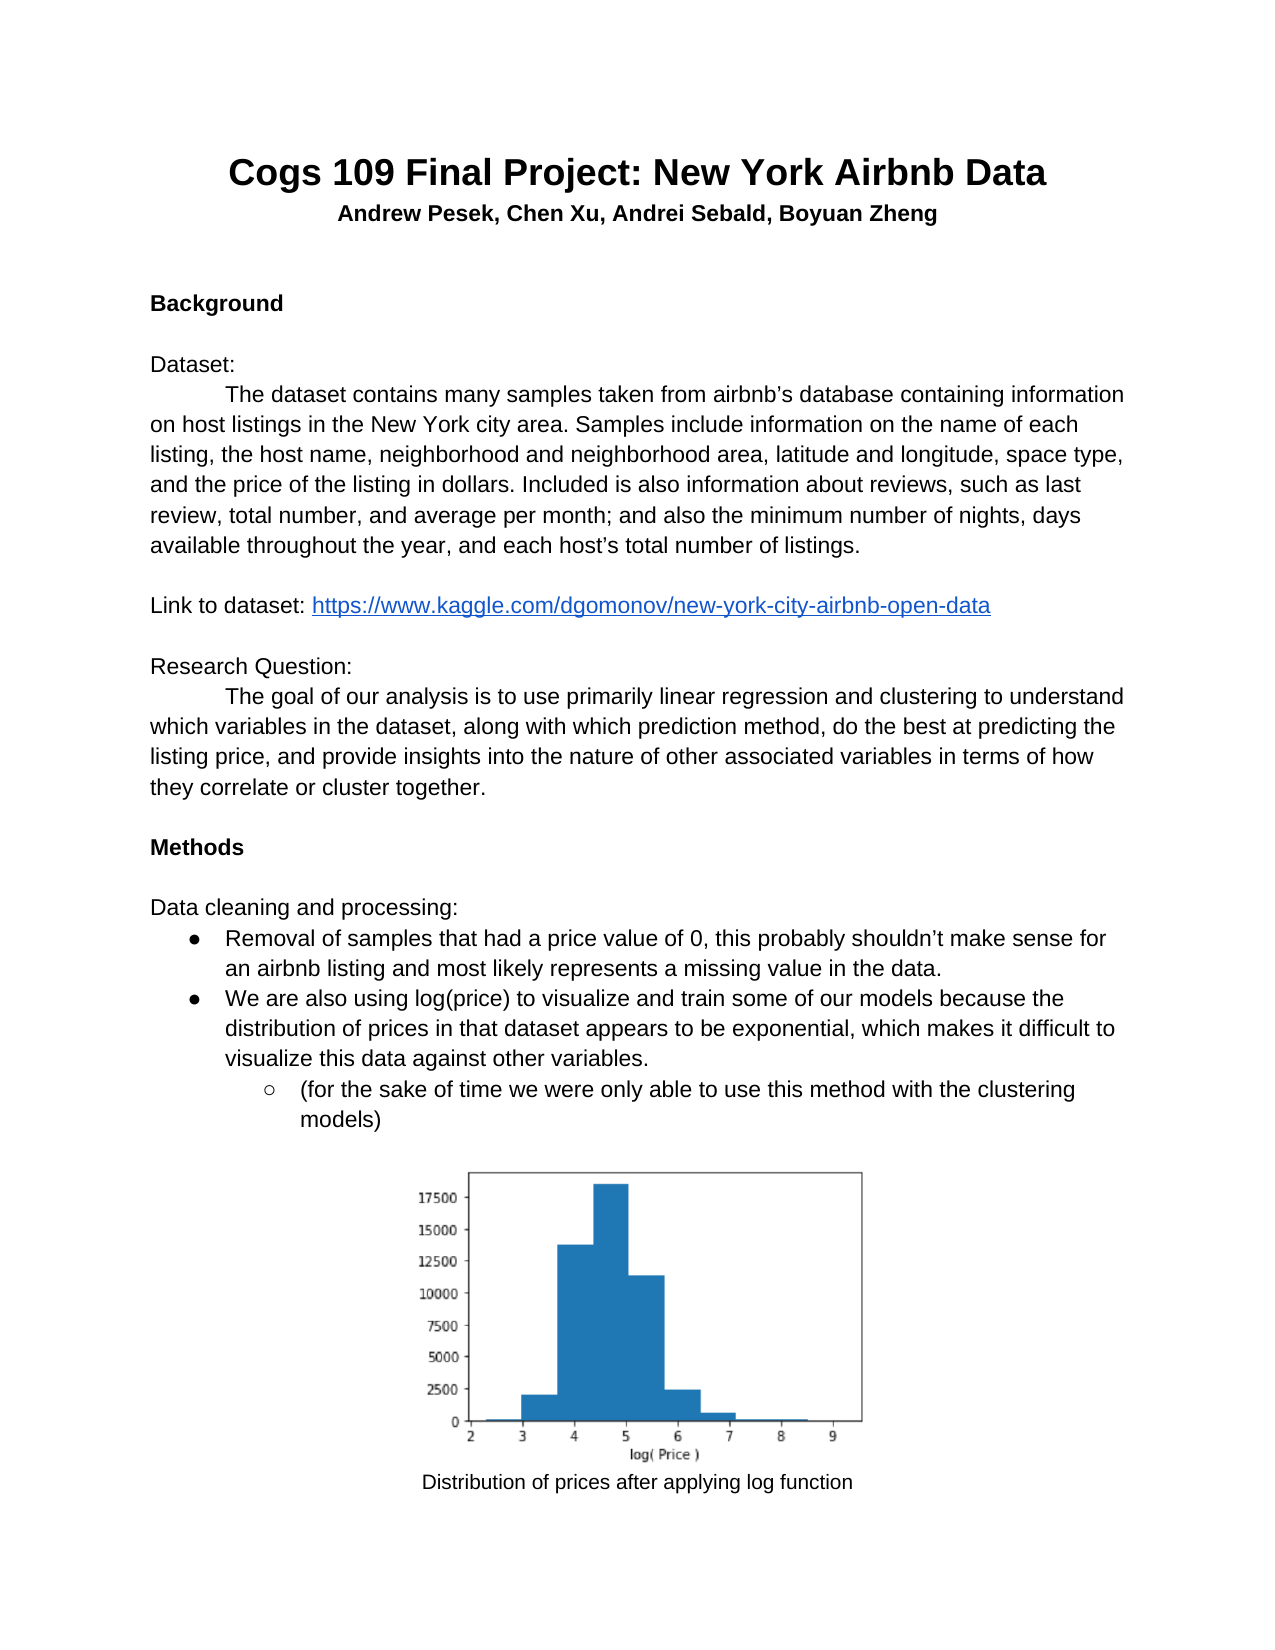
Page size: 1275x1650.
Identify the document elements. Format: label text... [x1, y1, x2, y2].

text Research Question: [150, 653, 1125, 679]
text The dataset contains many samples taken from airbnb’s database containing information on host listings in the New York city area. Samples include information on the name of each listing, the host name, neighborhood and neighborhood area, latitude and longitude, space type, and the price of the listing in dollars. Included is also information about reviews, such as last review, total number, and average per month; and also the minimum number of nights, days available throughout the year, and each host’s total number of listings. [150, 381, 1125, 558]
picture [409, 1166, 866, 1467]
list We are also using log(price) to visualize and train some of our models because the distribution of prices in that dataset appears to be exponential, which makes it difficult to visualize this data against other variables. [187, 985, 1125, 1072]
list Removal of samples that had a price value of 0, this probably shouldn’t make sense for an airbnb listing and most likely represents a missing value in the data. [187, 924, 1125, 981]
text The goal of our analysis is to use primarily linear regression and clustering to understand which variables in the dataset, along with which prediction method, do the best at predicting the listing price, and provide insights into the nature of other associated variables in terms of how they correlate or cluster together. [150, 683, 1125, 800]
text Andrew Pesek, Chen Xu, Andrei Sebald, Boyuan Zheng [150, 199, 1125, 226]
text Dataset: [150, 351, 1125, 377]
text Data cleaning and processing: [150, 894, 1125, 921]
list (for the sake of time we were only able to use this method with the clustering models) [262, 1076, 1125, 1132]
text Background [150, 290, 1125, 317]
text Methods [150, 834, 1125, 860]
text Distribution of prices after applying log function [150, 1470, 1125, 1494]
text Cogs 109 Final Project: New York Airbnb Data [150, 150, 1125, 193]
text Link to dataset: https://www.kaggle.com/dgomonov/new-york-city-airbnb-open-data [150, 592, 1125, 619]
